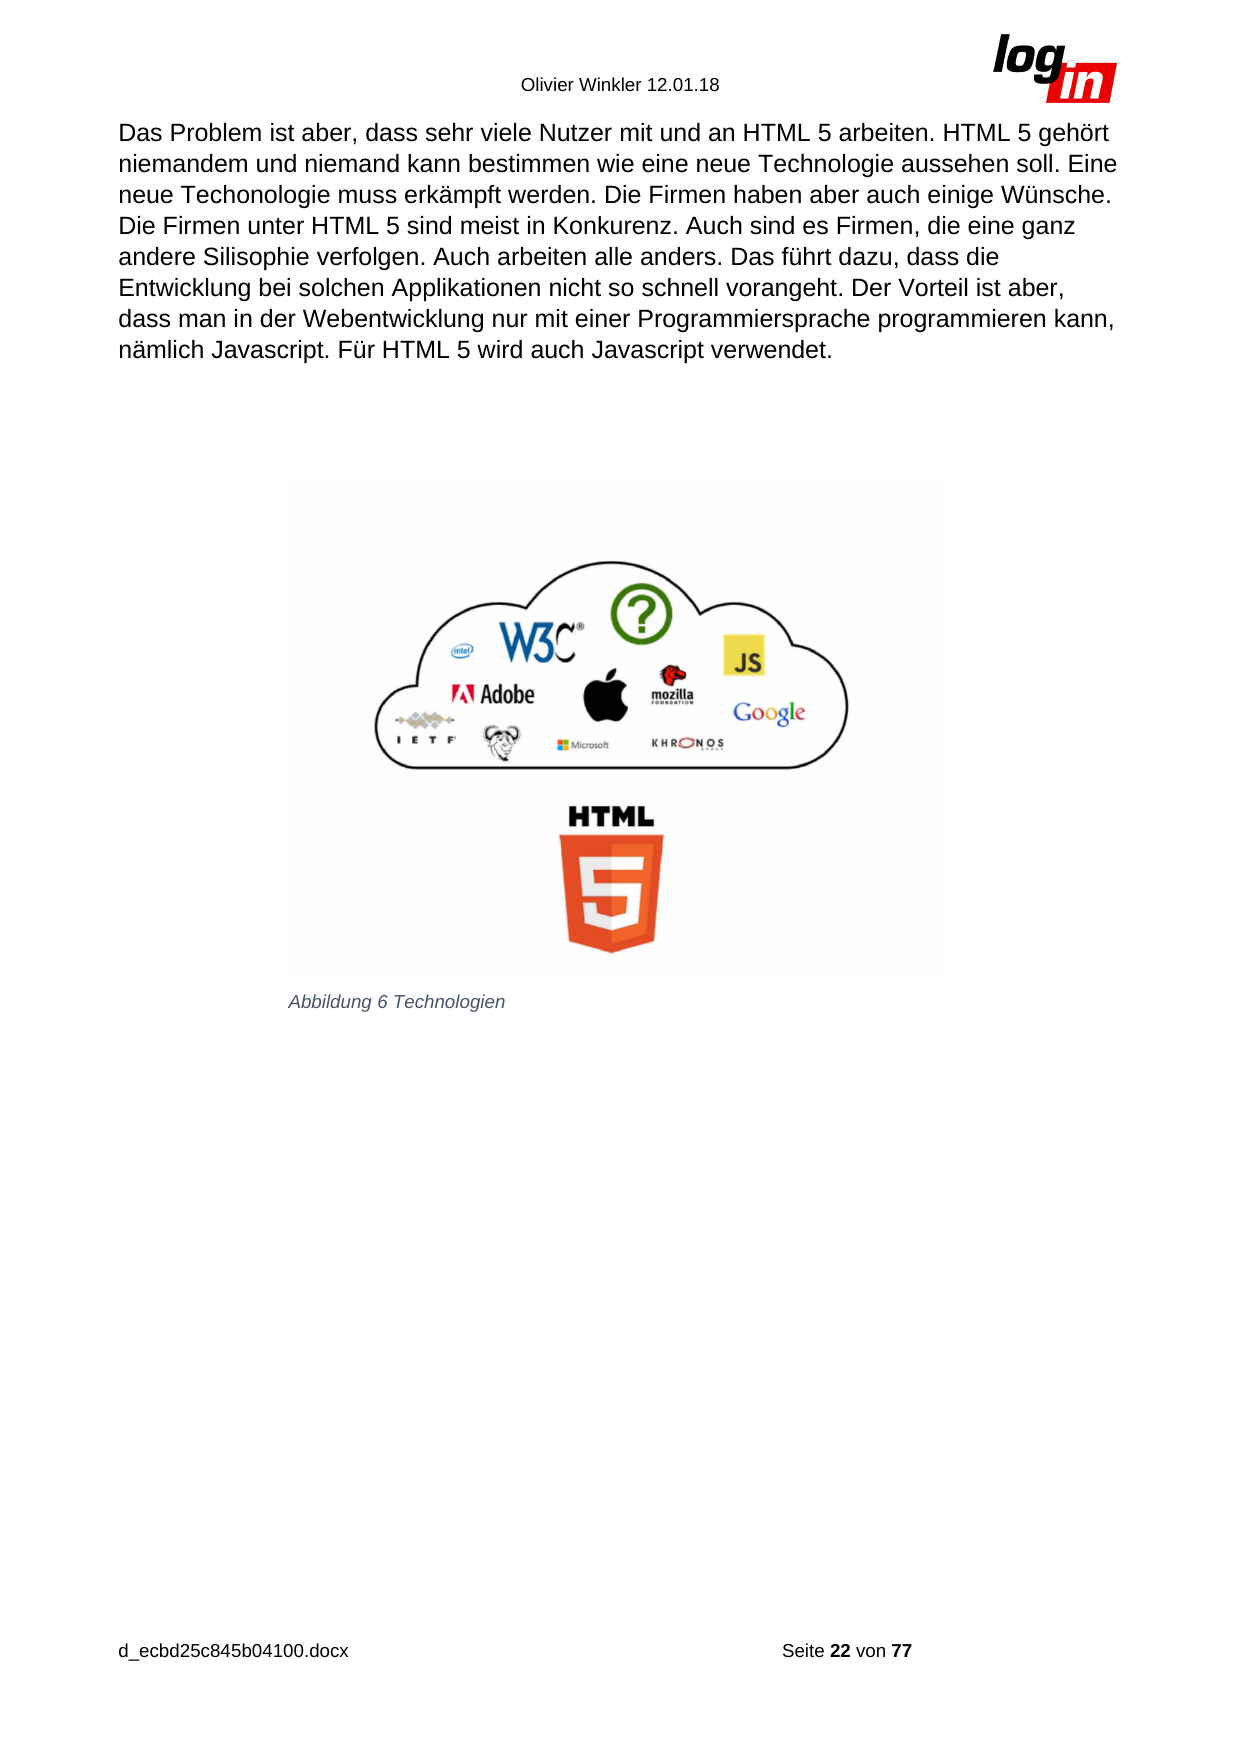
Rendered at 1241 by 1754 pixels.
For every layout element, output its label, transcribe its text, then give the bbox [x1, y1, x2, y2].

text Das Problem ist aber, dass sehr viele Nutzer mit und an HTML 5 arbeiten. HTML 5 gehört niemandem und niemand kann bestimmen wie eine neue Technologie aussehen soll. Eine neue Techonologie muss erkämpft werden. Die Firmen haben aber auch einige Wünsche. Die Firmen unter HTML 5 sind meist in Konkurenz. Auch sind es Firmen, die eine ganz andere Silisophie verfolgen. Auch arbeiten alle anders. Das führt dazu, dass die Entwicklung bei solchen Applikationen nicht so schnell vorangeht. Der Vorteil ist aber, dass man in der Webentwicklung nur mit einer Programmiersprache programmieren kann, nämlich Javascript. Für HTML 5 wird auch Javascript verwendet. [118, 118, 1122, 364]
picture [288, 479, 952, 982]
picture [993, 34, 1117, 103]
